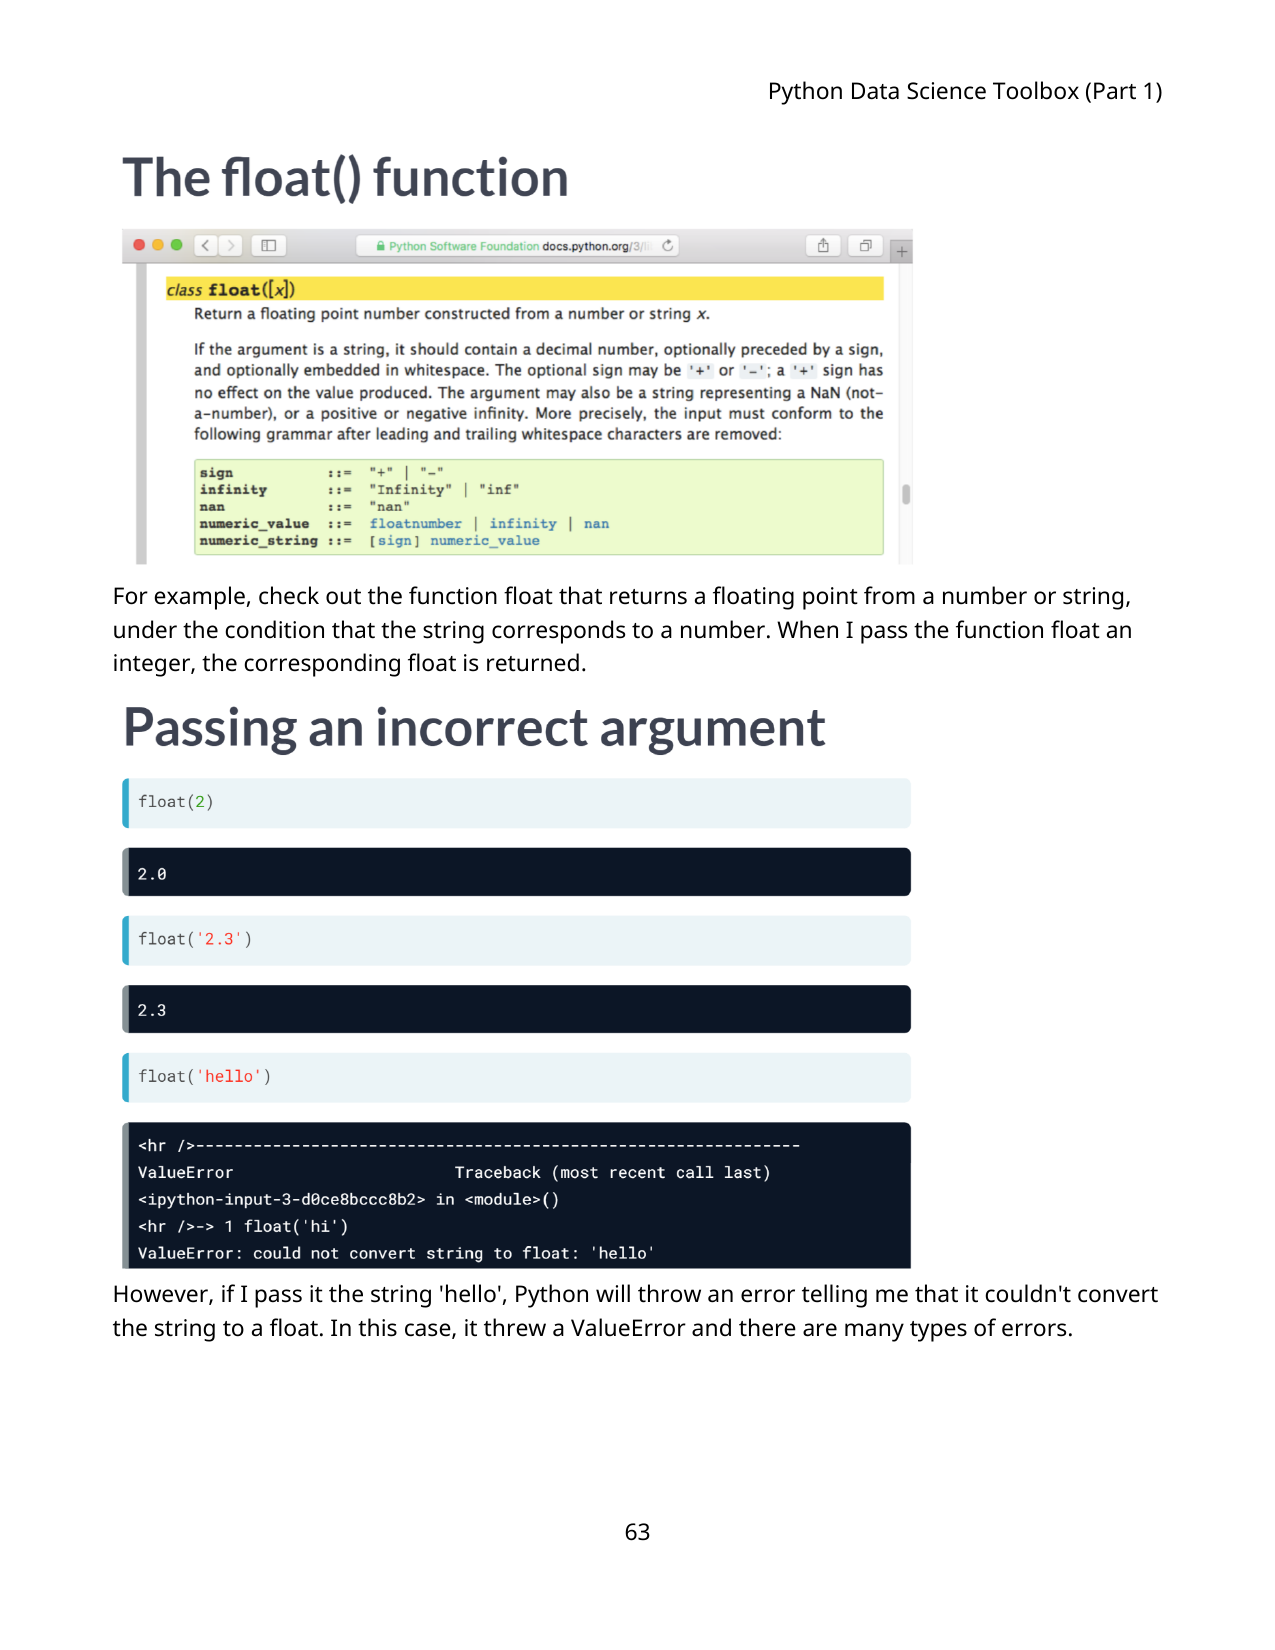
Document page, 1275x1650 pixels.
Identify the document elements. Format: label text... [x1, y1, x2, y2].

picture [112, 697, 920, 1276]
picture [112, 150, 923, 578]
